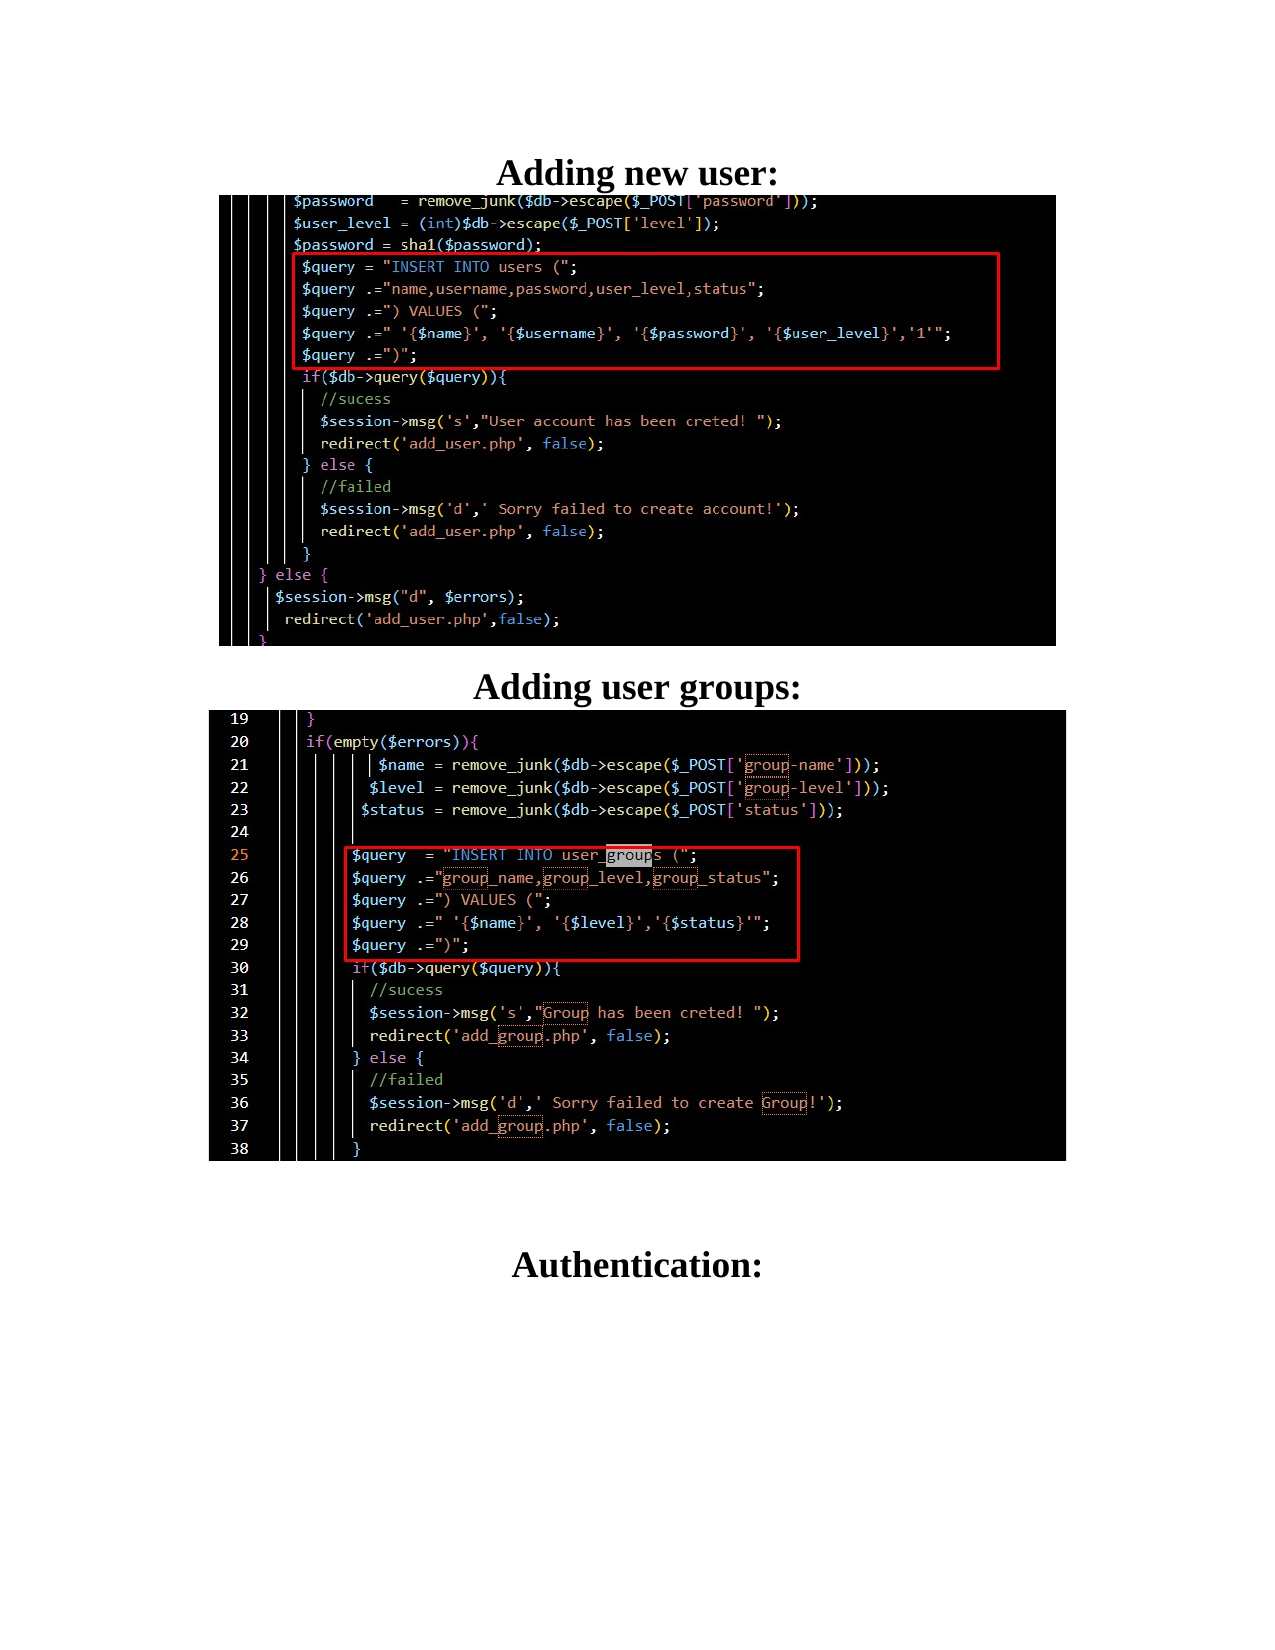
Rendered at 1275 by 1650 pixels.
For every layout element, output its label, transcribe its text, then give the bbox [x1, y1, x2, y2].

picture [219, 195, 1056, 646]
text Authentication: [150, 1243, 1125, 1286]
picture [208, 710, 1067, 1161]
